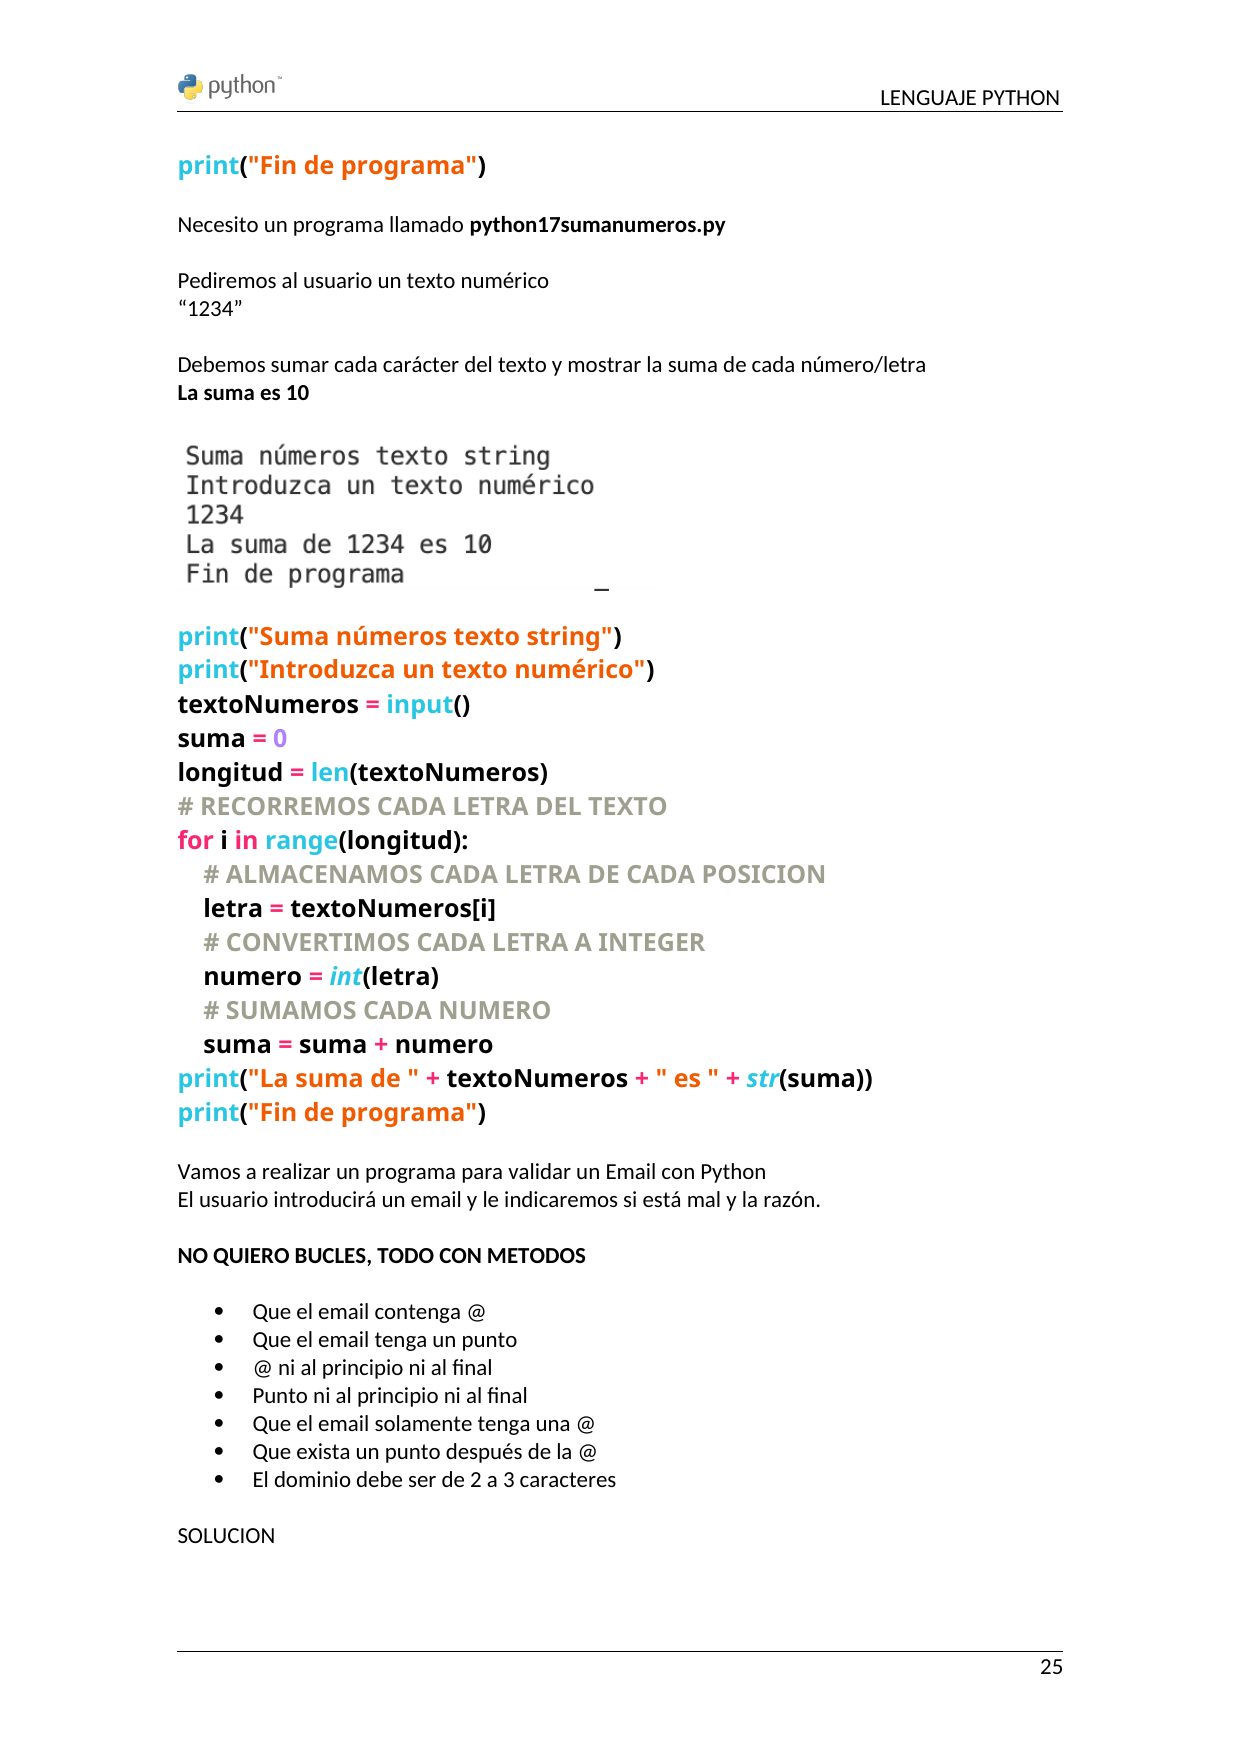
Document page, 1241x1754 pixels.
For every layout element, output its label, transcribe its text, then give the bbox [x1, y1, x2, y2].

text suma = 0 [177, 720, 1063, 754]
text La suma es 10 [177, 378, 1063, 406]
text # RECORREMOS CADA LETRA DEL TEXTO [177, 788, 1063, 822]
text NO QUIERO BUCLES, TODO CON METODOS [177, 1241, 1063, 1269]
list El dominio debe ser de 2 a 3 caracteres [215, 1465, 1063, 1493]
text textoNumeros = input() [177, 686, 1063, 720]
text Pediremos al usuario un texto numérico [177, 266, 1063, 294]
list Punto ni al principio ni al final [215, 1381, 1063, 1409]
list @ ni al principio ni al final [215, 1353, 1063, 1381]
text “1234” [177, 294, 1063, 322]
text Vamos a realizar un programa para validar un Email con Python [177, 1157, 1063, 1185]
text # ALMACENAMOS CADA LETRA DE CADA POSICION [177, 857, 1063, 891]
list Que el email tenga un punto [215, 1325, 1063, 1353]
text suma = suma + numero [177, 1027, 1063, 1061]
picture [177, 433, 657, 591]
list Que exista un punto después de la @ [215, 1437, 1063, 1465]
text print("Introduzca un texto numérico") [177, 652, 1063, 686]
text Debemos sumar cada carácter del texto y mostrar la suma de cada número/letra [177, 350, 1063, 378]
picture [177, 73, 283, 105]
text longitud = len(textoNumeros) [177, 754, 1063, 788]
text print("Fin de programa") [177, 148, 1063, 182]
text El usuario introducirá un email y le indicaremos si está mal y la razón. [177, 1185, 1063, 1213]
text for i in range(longitud): [177, 822, 1063, 857]
list Que el email solamente tenga una @ [215, 1409, 1063, 1437]
text numero = int(letra) [177, 959, 1063, 993]
text SOLUCION [177, 1521, 1063, 1549]
text print("La suma de " + textoNumeros + " es " + str(suma)) [177, 1061, 1063, 1095]
text letra = textoNumeros[i] [177, 891, 1063, 925]
text print("Suma números texto string") [177, 618, 1063, 652]
text Necesito un programa llamado python17sumanumeros.py [177, 210, 1063, 238]
text print("Fin de programa") [177, 1095, 1063, 1129]
text # CONVERTIMOS CADA LETRA A INTEGER [177, 925, 1063, 959]
text # SUMAMOS CADA NUMERO [177, 993, 1063, 1027]
list Que el email contenga @ [215, 1297, 1063, 1325]
